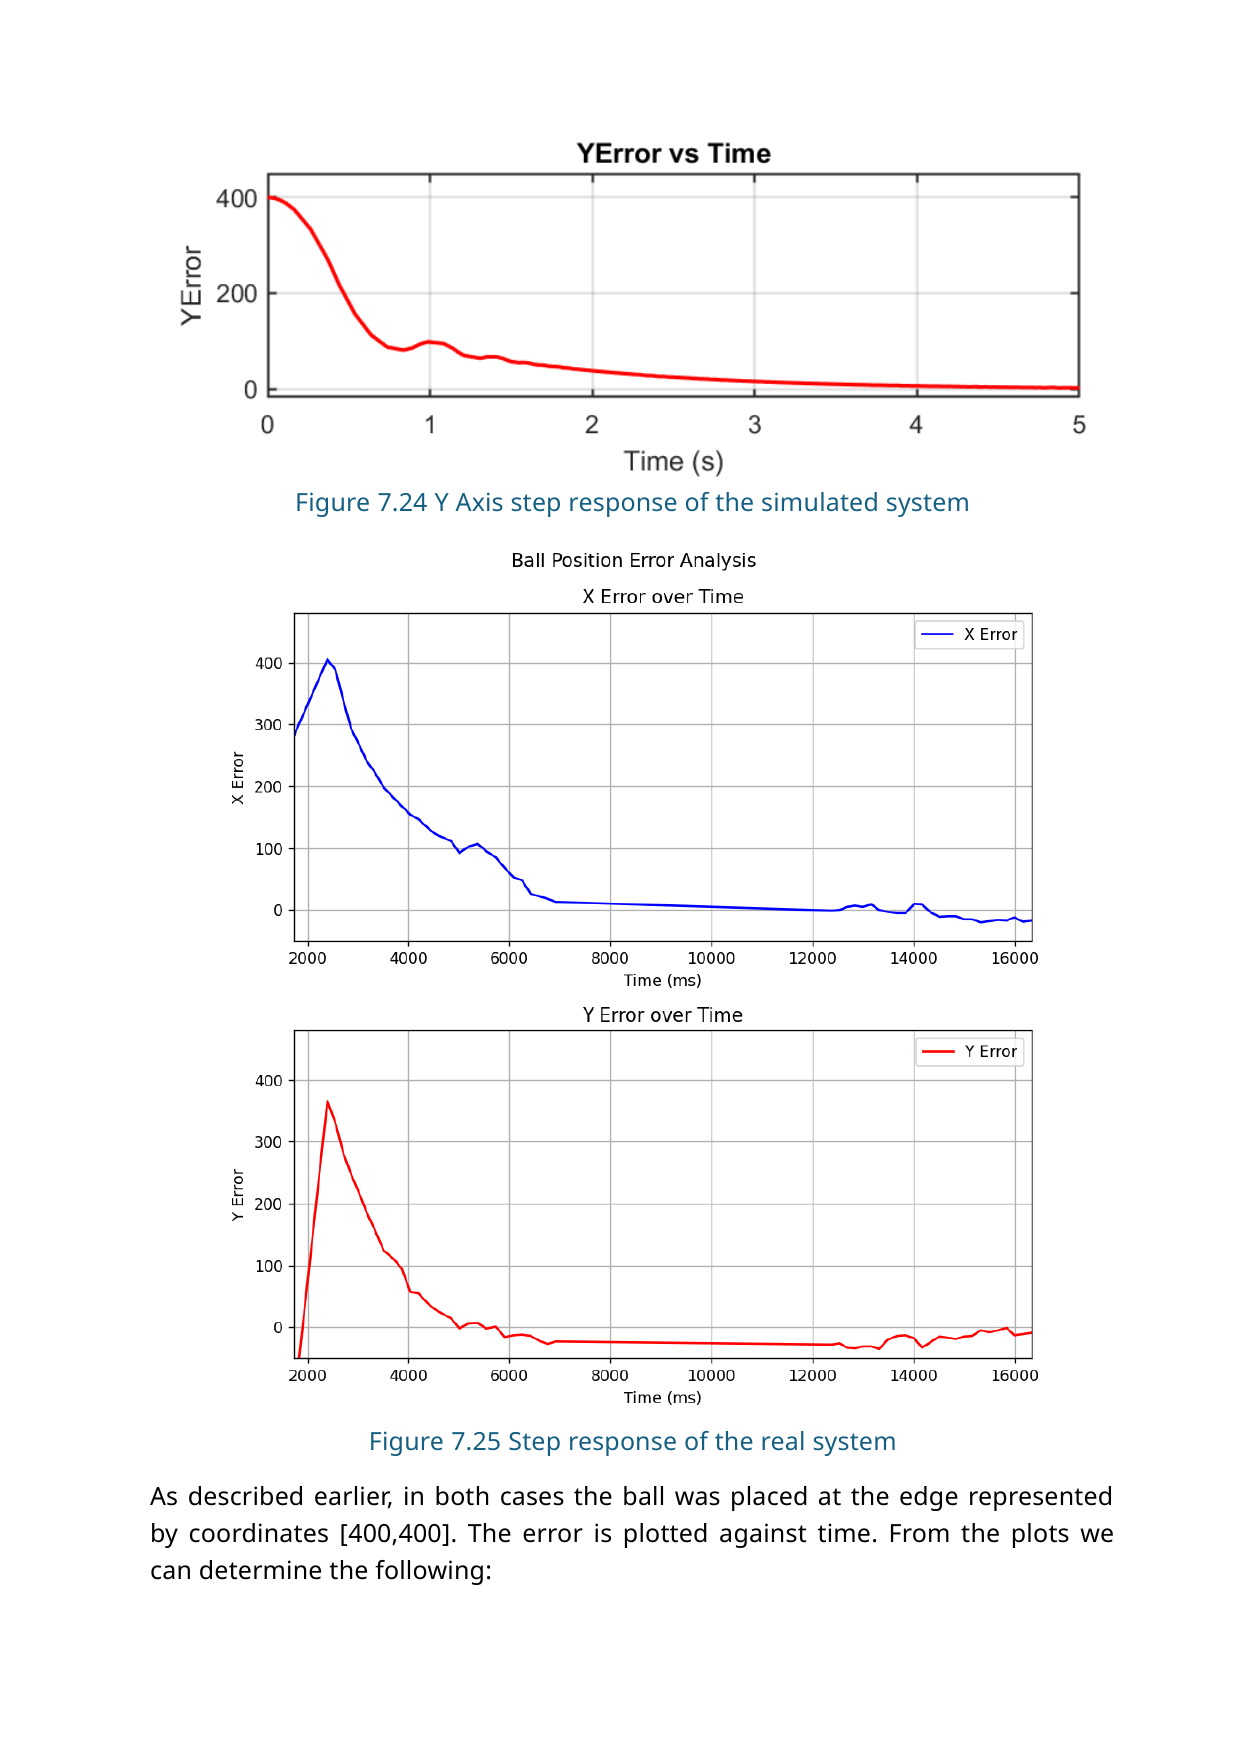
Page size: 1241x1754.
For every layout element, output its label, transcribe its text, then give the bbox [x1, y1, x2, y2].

picture [226, 540, 1040, 1418]
text As described earlier, in both cases the ball was placed at the edge represented by coordinates [400,400]. The error is plotted against time. From the plots we can determine the following: [150, 1479, 1116, 1587]
picture [178, 140, 1088, 479]
